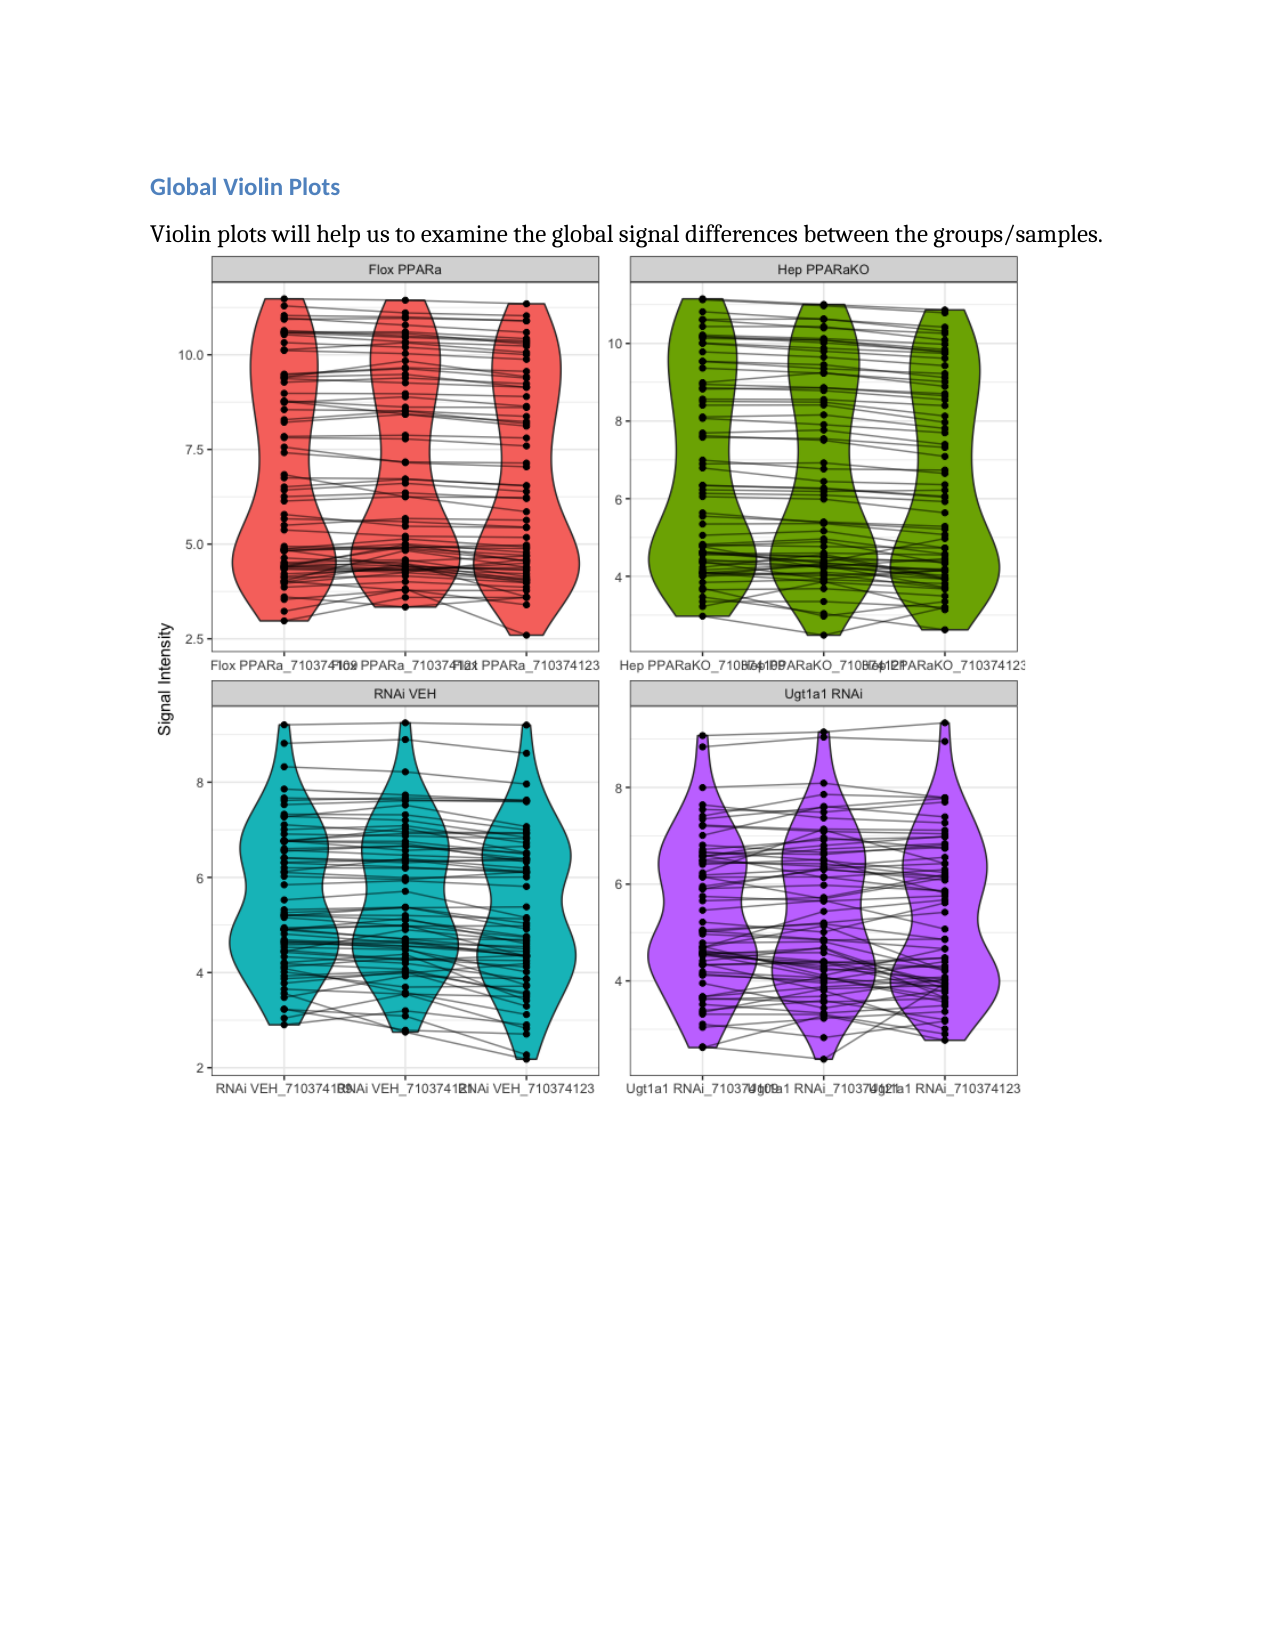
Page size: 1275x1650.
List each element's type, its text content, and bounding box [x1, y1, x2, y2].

subtitle Global Violin Plots [150, 171, 1125, 201]
picture [150, 248, 1025, 1124]
